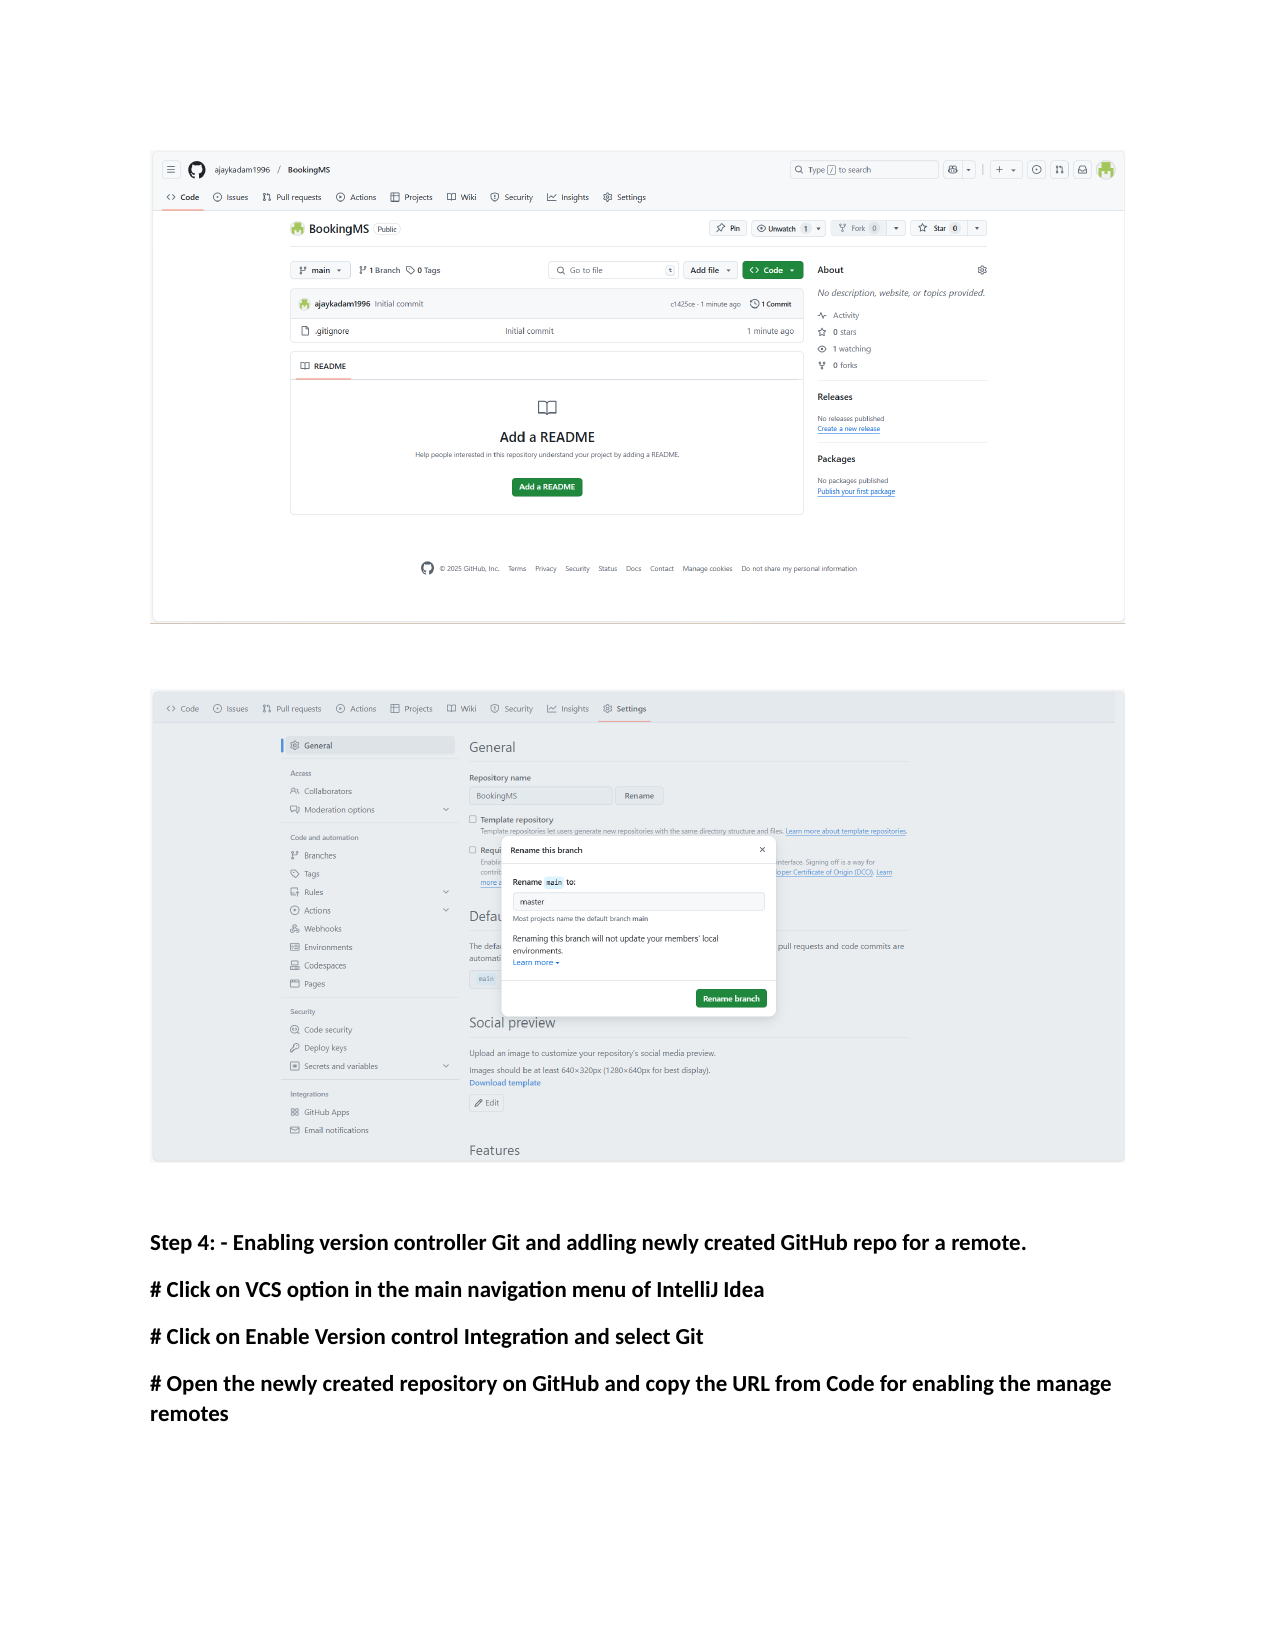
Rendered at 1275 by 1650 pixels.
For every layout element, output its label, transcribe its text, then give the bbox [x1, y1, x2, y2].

picture [150, 689, 1125, 1163]
text Step 4: - Enabling version controller Git and addling newly created GitHub repo for a remote. [150, 1228, 1125, 1256]
text # Open the newly created repository on GitHub and copy the URL from Code for enabling the manage remotes [150, 1369, 1125, 1427]
text # Click on VCS option in the main navigation menu of IntelliJ Idea [150, 1275, 1125, 1303]
picture [150, 150, 1125, 624]
text # Click on Enable Version control Integration and select Git [150, 1322, 1125, 1350]
